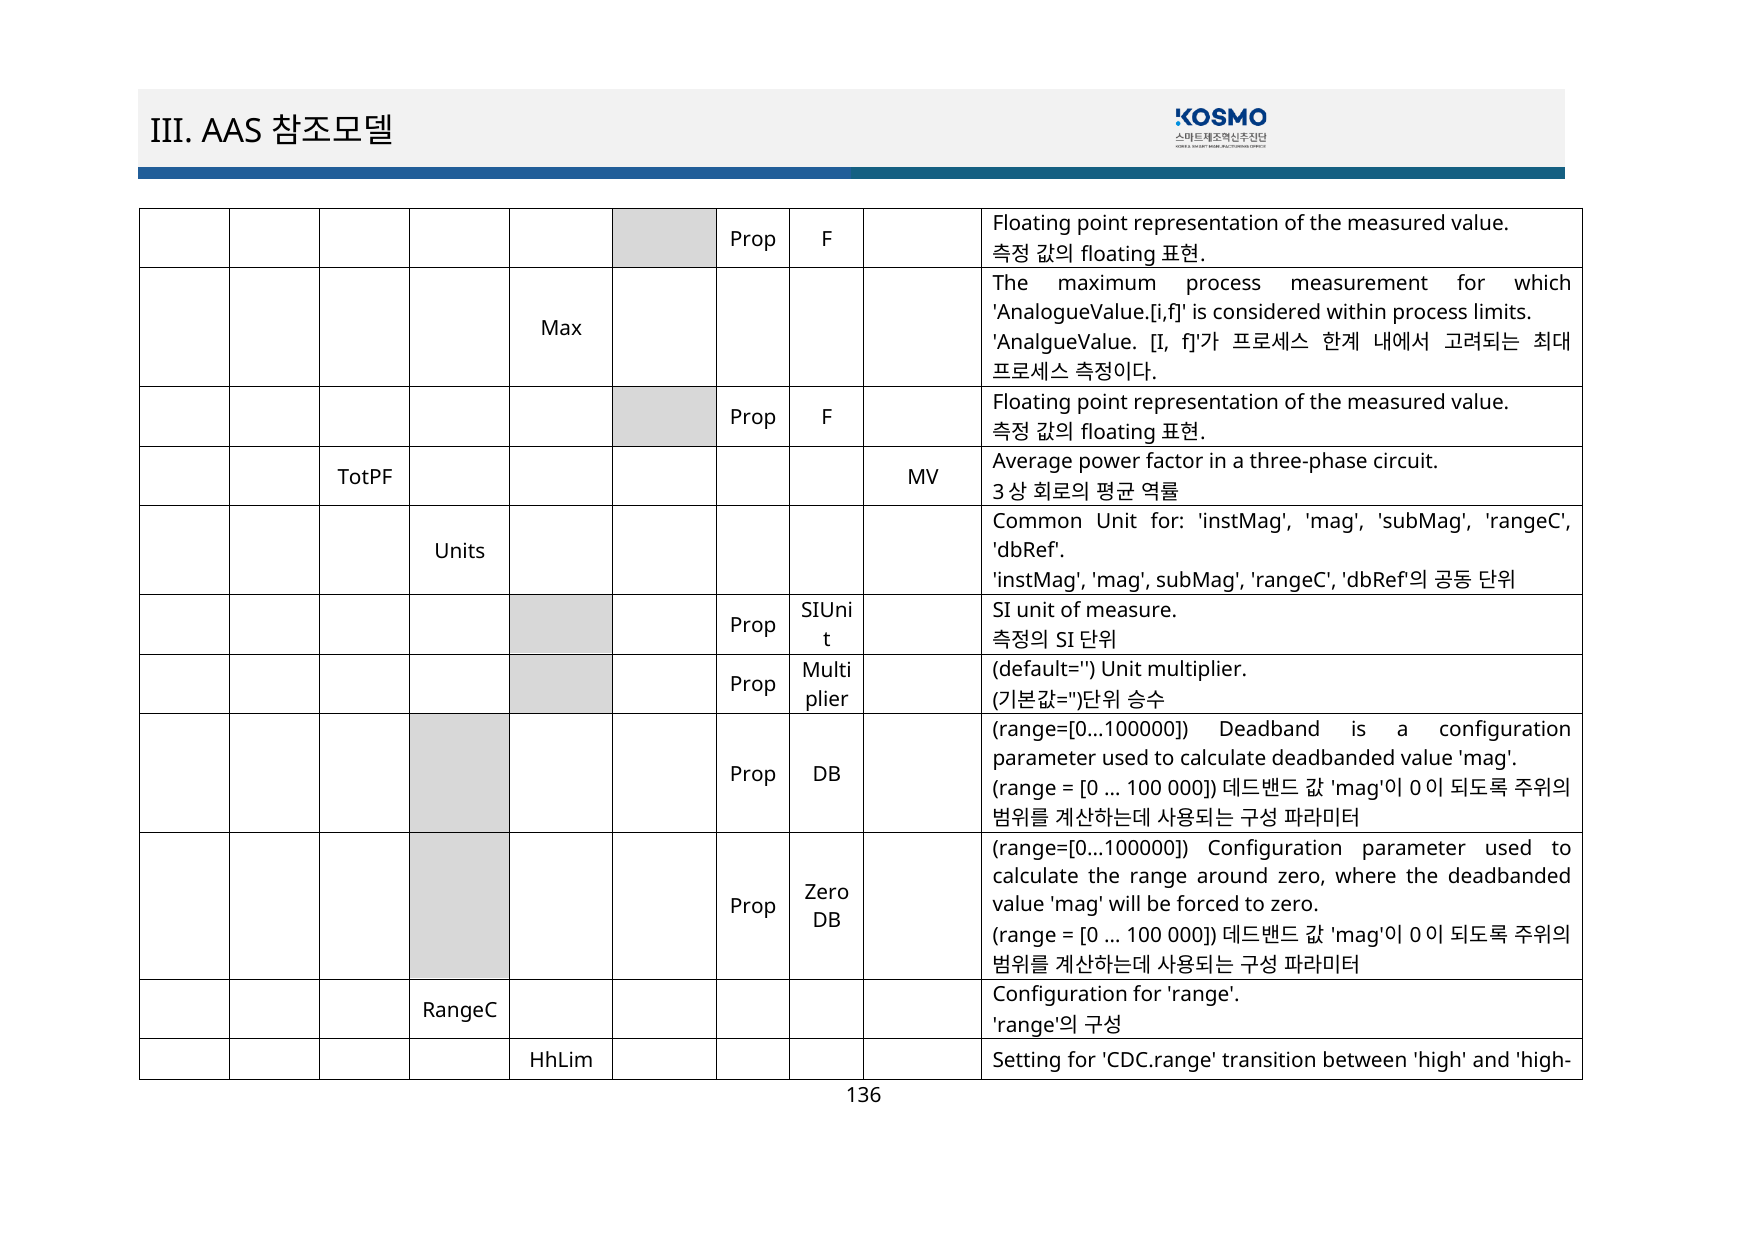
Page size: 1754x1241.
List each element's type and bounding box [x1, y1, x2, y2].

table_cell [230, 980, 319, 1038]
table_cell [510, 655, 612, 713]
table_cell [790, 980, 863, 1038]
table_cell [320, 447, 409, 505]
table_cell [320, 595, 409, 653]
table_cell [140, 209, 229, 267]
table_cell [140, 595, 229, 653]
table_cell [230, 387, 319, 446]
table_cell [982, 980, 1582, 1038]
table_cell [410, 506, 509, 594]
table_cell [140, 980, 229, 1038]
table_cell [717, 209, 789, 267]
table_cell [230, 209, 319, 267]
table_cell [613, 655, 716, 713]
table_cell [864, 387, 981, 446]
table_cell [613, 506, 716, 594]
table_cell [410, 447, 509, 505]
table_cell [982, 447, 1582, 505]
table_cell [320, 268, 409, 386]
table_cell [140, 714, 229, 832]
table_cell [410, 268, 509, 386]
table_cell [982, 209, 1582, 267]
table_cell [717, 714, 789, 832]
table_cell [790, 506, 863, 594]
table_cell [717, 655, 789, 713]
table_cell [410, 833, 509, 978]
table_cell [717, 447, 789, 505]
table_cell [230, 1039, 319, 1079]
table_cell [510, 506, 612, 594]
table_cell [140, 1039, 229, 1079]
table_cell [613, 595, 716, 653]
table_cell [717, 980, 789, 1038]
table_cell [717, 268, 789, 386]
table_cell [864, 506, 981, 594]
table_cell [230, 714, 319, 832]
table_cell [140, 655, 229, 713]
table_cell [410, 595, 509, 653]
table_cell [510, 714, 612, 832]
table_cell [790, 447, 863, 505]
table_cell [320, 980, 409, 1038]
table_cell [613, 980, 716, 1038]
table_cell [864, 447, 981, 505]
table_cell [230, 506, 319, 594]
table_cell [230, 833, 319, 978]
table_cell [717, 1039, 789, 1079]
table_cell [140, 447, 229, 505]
picture [1175, 108, 1267, 148]
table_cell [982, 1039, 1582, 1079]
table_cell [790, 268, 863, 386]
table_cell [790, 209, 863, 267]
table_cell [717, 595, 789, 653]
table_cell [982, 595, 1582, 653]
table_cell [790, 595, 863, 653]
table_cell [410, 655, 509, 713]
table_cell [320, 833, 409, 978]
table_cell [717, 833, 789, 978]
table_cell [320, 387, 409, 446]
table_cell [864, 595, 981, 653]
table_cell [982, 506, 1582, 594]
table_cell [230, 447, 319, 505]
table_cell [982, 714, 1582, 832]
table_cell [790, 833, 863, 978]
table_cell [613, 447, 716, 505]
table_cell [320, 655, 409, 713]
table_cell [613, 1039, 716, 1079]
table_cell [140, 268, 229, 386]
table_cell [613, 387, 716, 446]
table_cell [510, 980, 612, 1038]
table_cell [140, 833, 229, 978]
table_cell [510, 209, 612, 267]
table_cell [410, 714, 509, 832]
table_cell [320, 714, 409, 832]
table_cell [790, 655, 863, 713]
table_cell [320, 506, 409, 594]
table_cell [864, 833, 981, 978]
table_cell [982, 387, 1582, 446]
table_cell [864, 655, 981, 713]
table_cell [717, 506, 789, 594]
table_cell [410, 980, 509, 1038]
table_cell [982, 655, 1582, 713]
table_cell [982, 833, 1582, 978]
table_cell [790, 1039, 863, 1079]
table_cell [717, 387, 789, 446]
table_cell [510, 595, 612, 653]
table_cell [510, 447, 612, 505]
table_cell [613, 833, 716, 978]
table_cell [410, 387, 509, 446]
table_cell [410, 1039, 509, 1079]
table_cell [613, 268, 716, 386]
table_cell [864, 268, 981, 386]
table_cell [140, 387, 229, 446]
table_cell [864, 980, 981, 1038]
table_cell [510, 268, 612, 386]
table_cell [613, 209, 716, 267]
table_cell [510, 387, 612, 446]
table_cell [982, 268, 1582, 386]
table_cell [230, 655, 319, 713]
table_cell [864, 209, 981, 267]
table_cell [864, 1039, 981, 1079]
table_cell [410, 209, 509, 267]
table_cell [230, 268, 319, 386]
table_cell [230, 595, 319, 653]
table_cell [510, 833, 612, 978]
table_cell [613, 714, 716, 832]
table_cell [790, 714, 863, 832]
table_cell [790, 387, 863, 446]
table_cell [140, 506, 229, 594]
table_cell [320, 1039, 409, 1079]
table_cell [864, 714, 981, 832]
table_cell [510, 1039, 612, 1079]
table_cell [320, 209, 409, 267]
